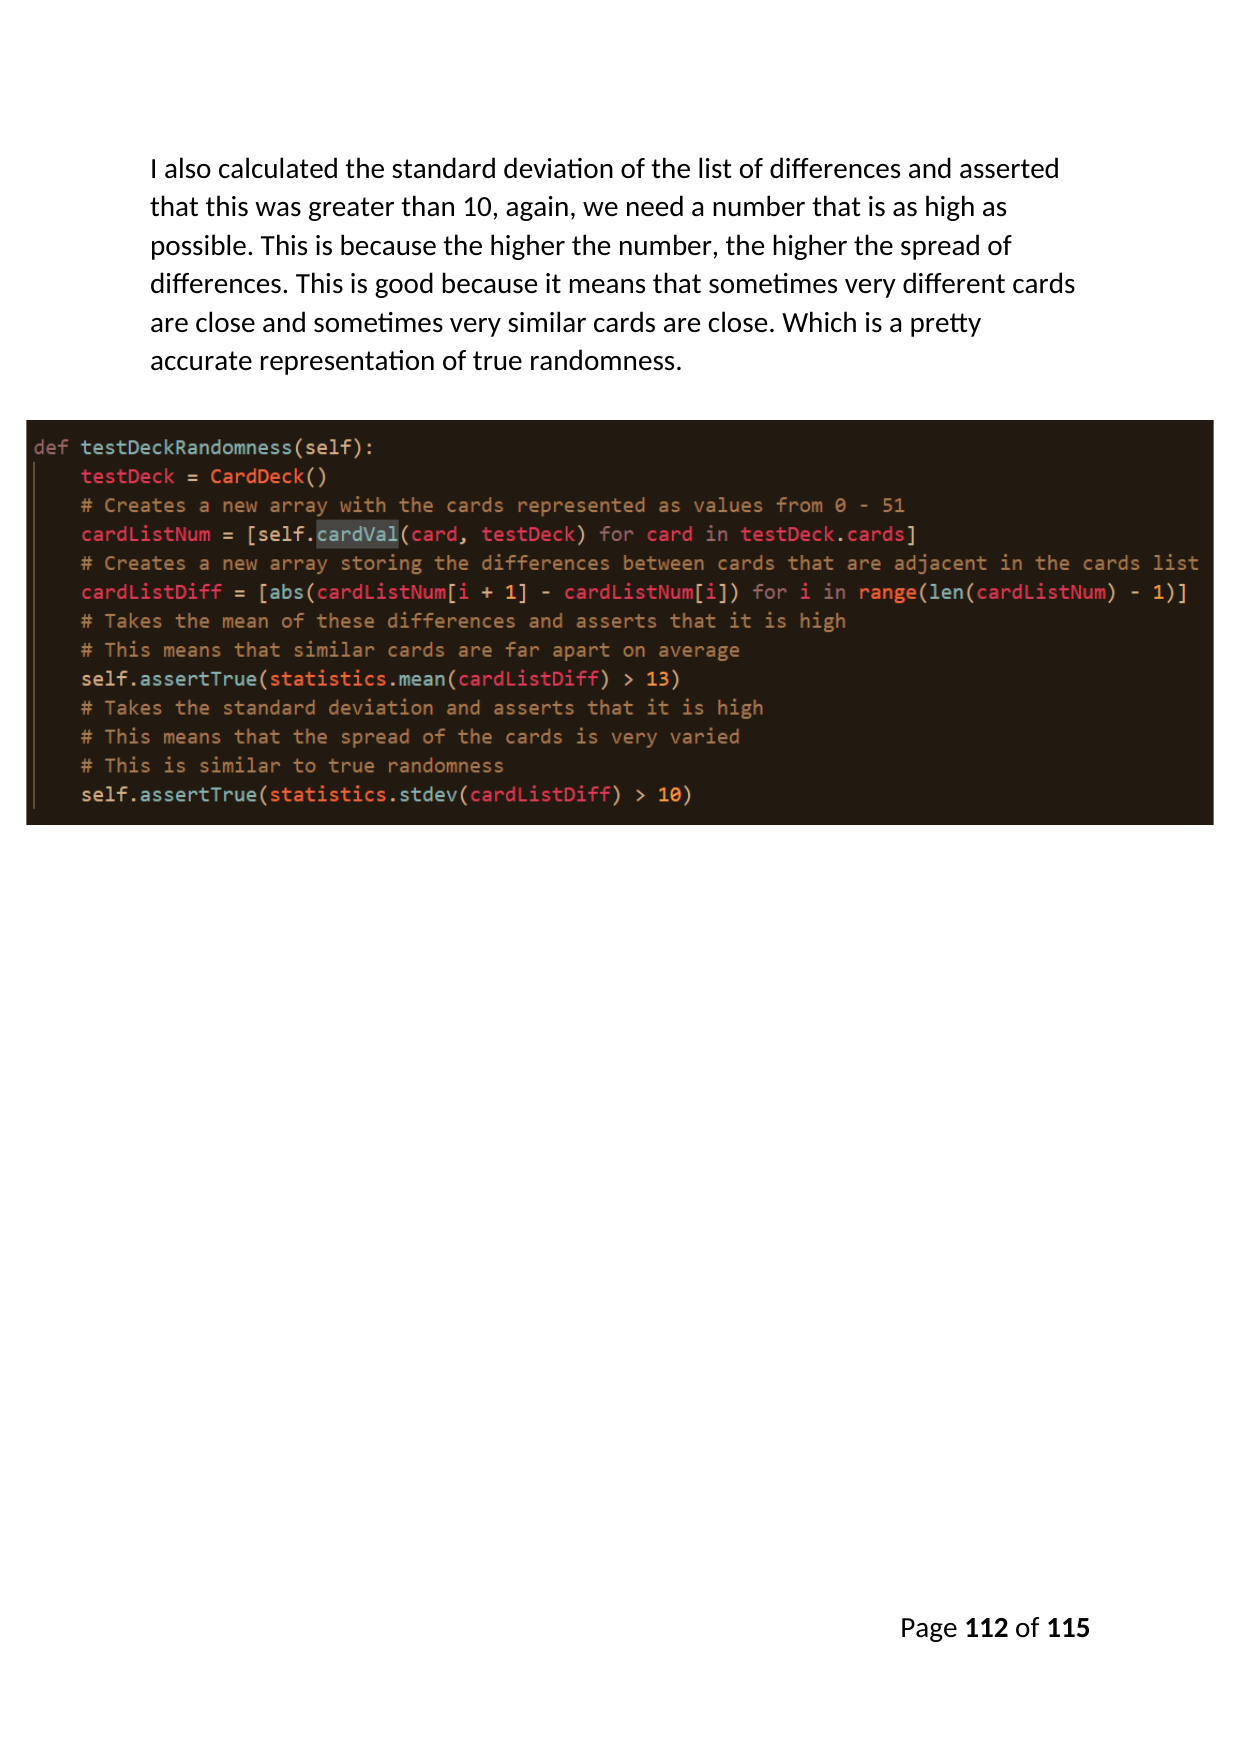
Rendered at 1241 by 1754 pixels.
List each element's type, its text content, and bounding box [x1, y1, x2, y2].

picture [26, 420, 1214, 825]
text I also calculated the standard deviation of the list of differences and asserted that this was greater than 10, again, we need a number that is as high as possible. This is because the higher the number, the higher the spread of differences. This is good because it means that sometimes very different cards are close and sometimes very similar cards are close. Which is a pretty accurate representation of true randomness. [150, 150, 1090, 378]
